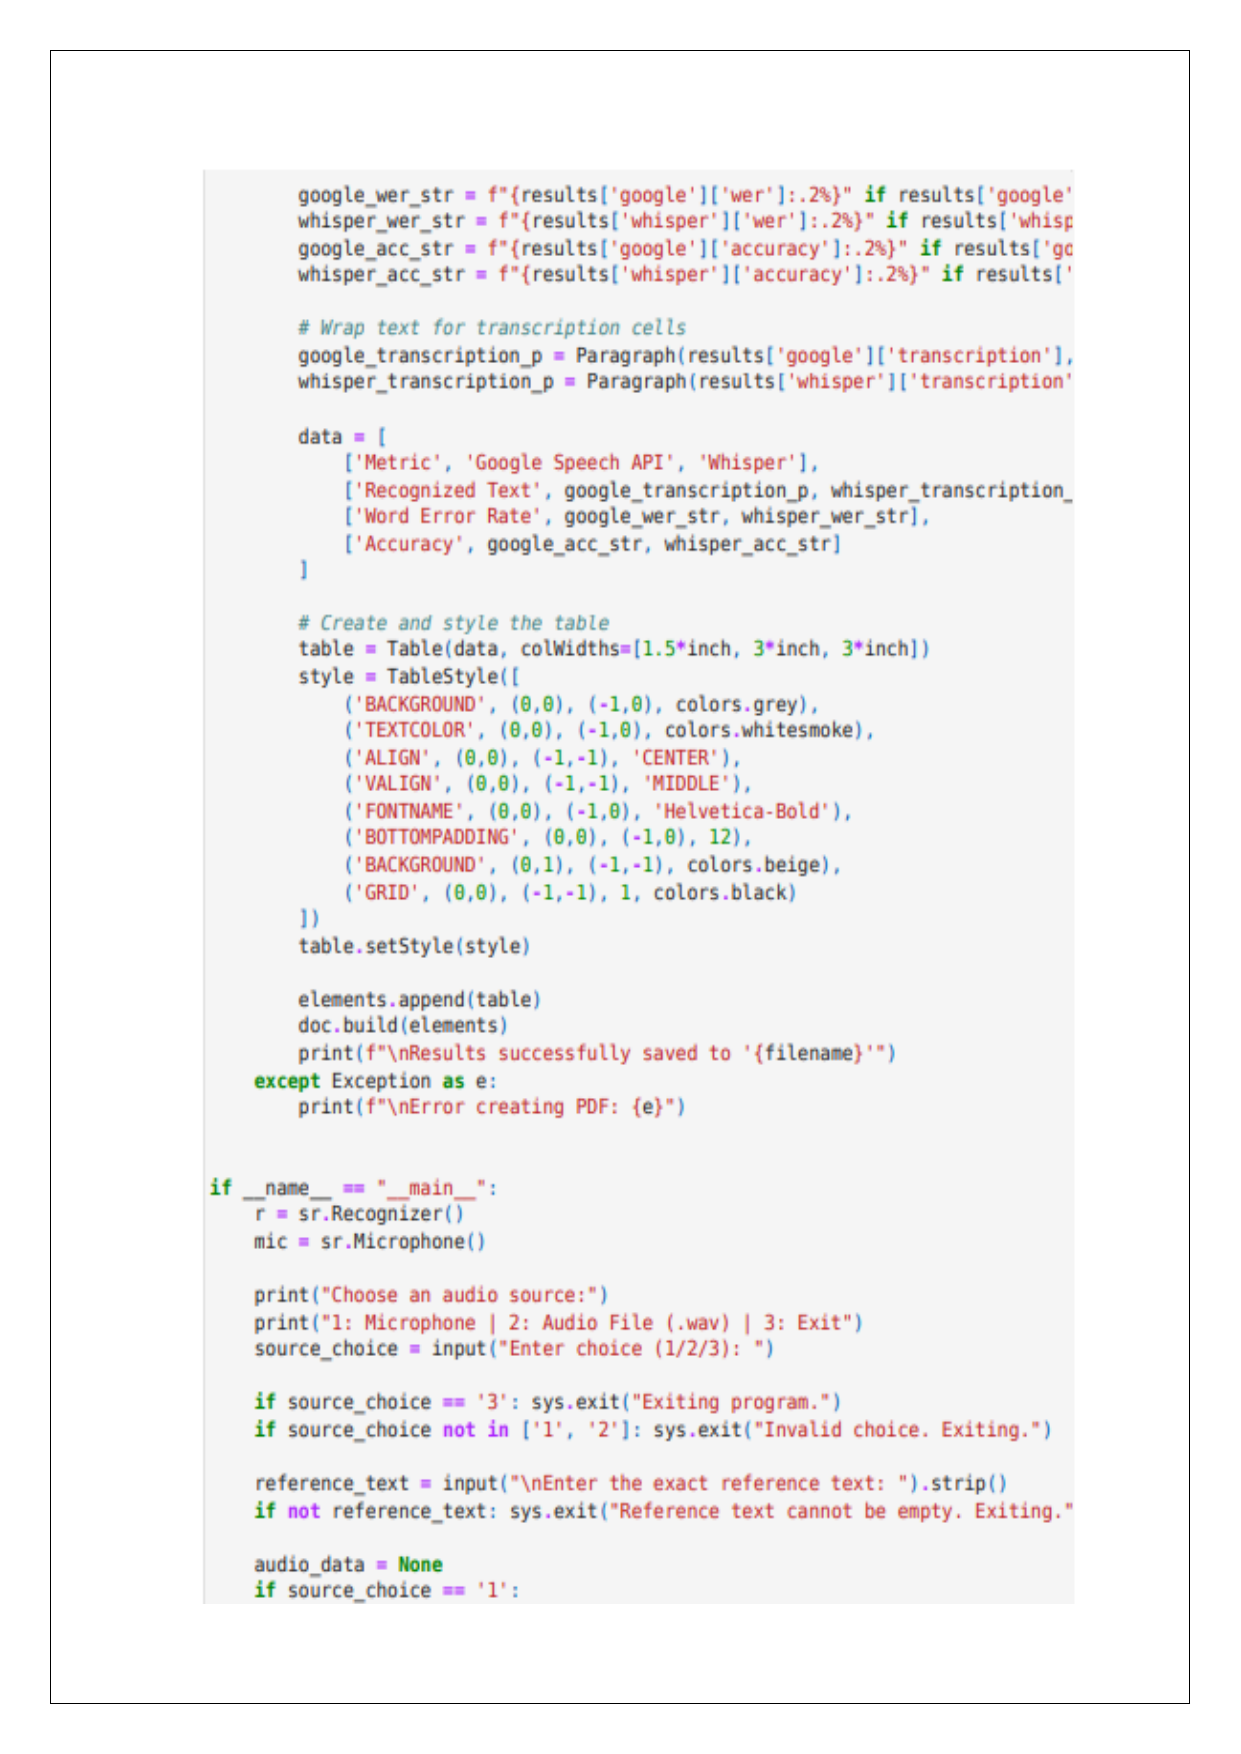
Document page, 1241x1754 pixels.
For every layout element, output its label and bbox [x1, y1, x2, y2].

picture [150, 150, 1094, 1604]
